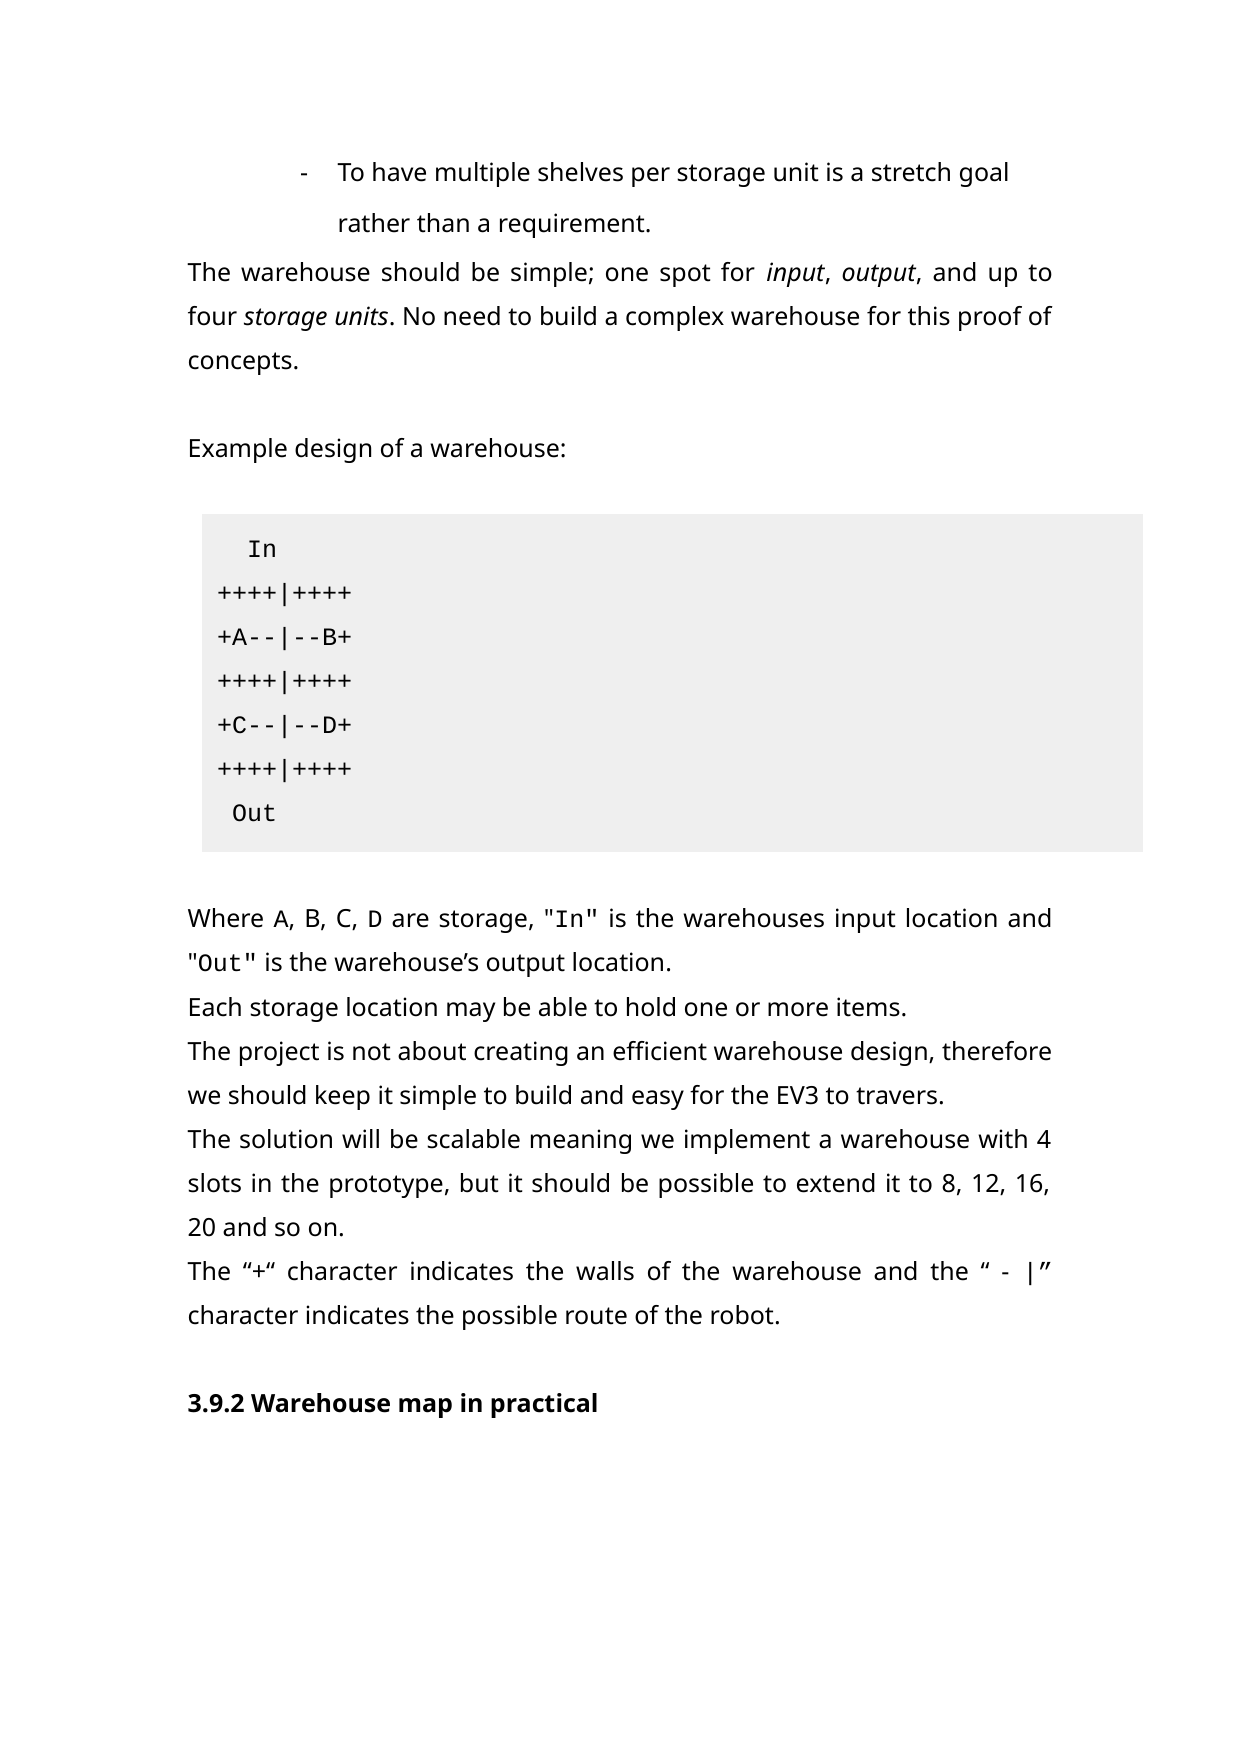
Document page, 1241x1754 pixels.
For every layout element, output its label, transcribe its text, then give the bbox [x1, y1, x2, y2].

table_header In ++++|++++ +A--|--B+ ++++|++++ +C--|--D+ ++++|++++ Out [202, 514, 1143, 852]
text Where A, B, C, D are storage, "In" is the warehouses input location and "Out" is the warehouse’s output location. [187, 896, 1053, 984]
text The “+“ character indicates the walls of the warehouse and the “ - |” character indicates the possible route of the robot. [187, 1248, 1053, 1337]
text The solution will be scalable meaning we implement a warehouse with 4 slots in the prototype, but it should be possible to extend it to 8, 12, 16, 20 and so on. [187, 1116, 1053, 1248]
text 3.9.2 Warehouse map in practical [187, 1381, 1053, 1425]
text The warehouse should be simple; one spot for input, output, and up to four storage units. No need to build a complex warehouse for this proof of concepts. [187, 250, 1053, 382]
text The project is not about creating an efficient warehouse design, therefore we should keep it simple to build and easy for the EV3 to travers. [187, 1028, 1053, 1116]
list To have multiple shelves per storage unit is a stretch goal rather than a requirement. [300, 150, 1053, 245]
text Example design of a warehouse: [187, 426, 1053, 470]
text Each storage location may be able to hold one or more items. [187, 984, 1053, 1028]
